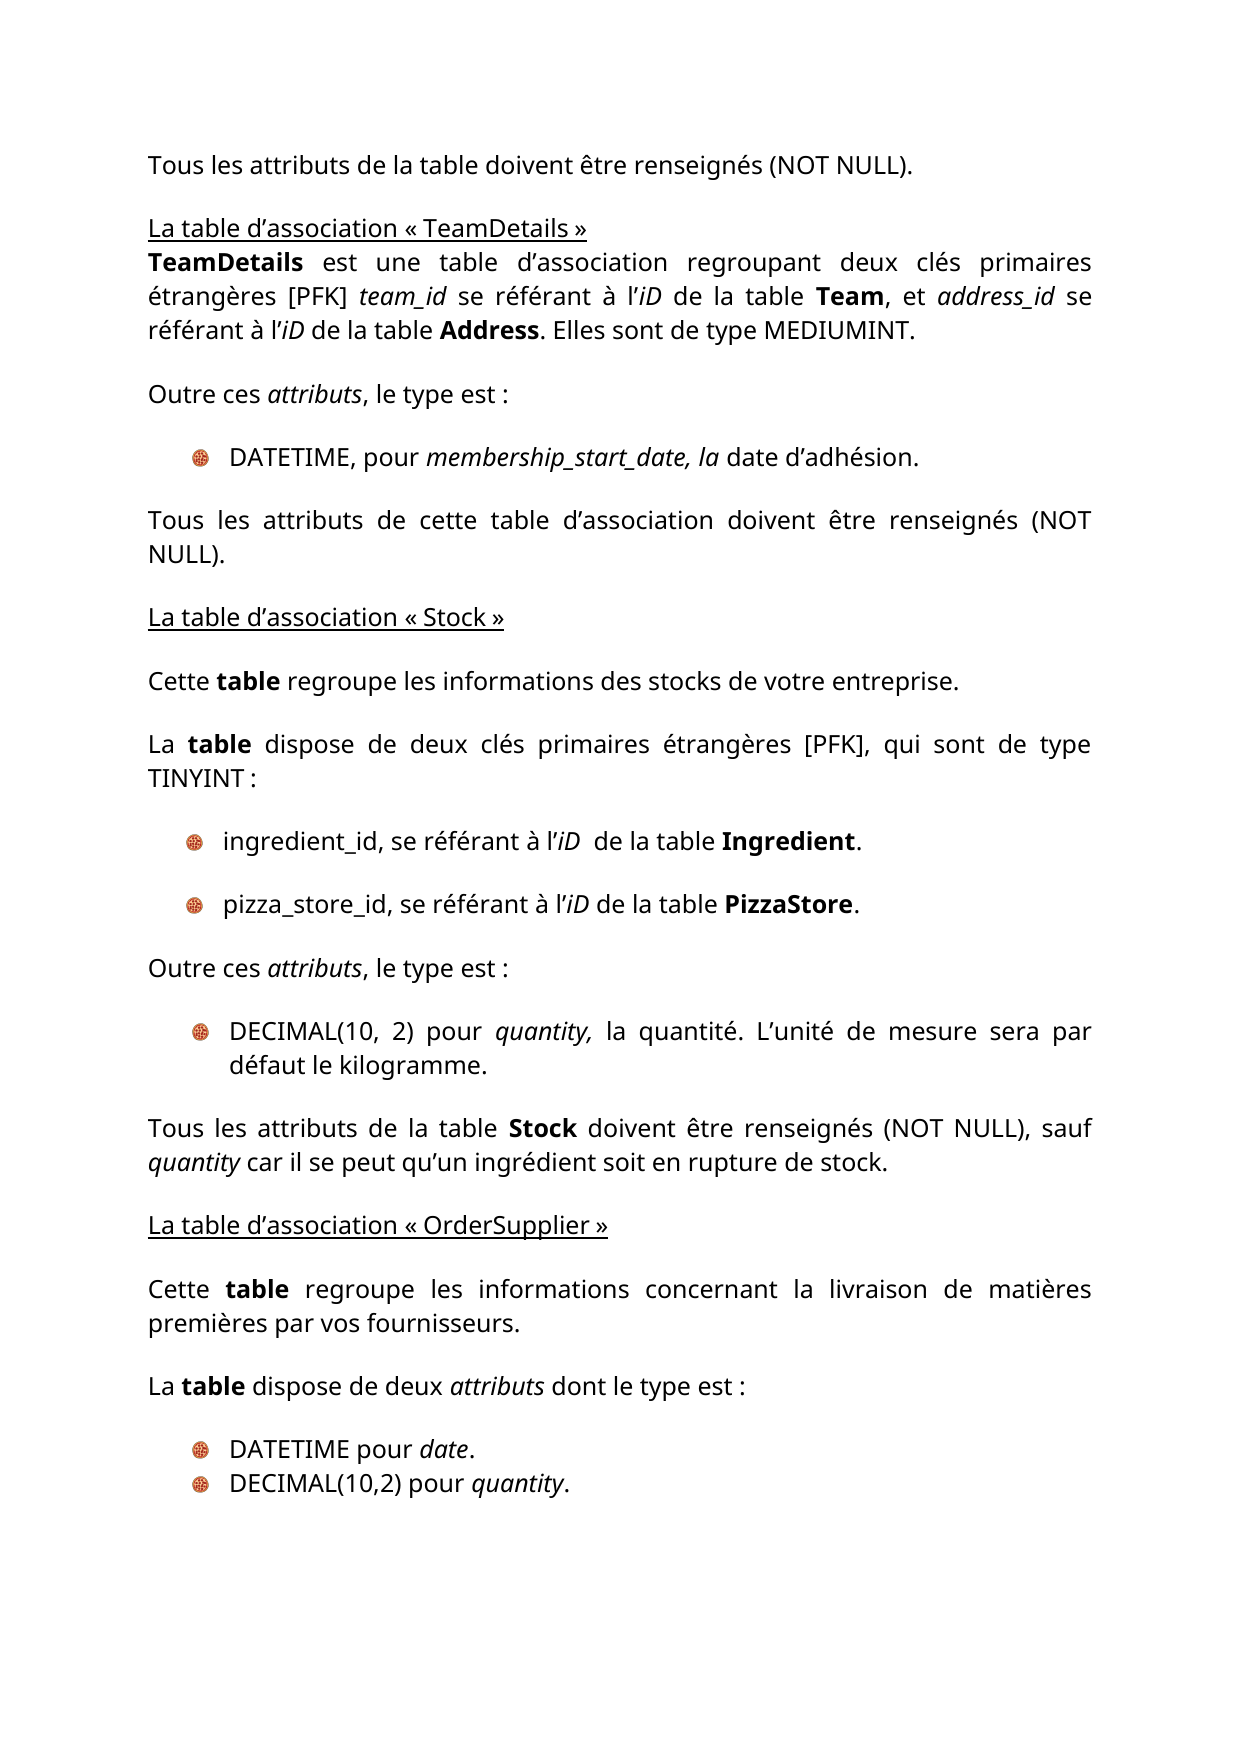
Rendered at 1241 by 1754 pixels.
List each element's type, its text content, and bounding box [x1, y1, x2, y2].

picture [186, 897, 203, 914]
text Cette table regroupe les informations concernant la livraison de matières premières par vos fournisseurs. [148, 1271, 1093, 1339]
subtitle La table d’association « OrderSupplier » [148, 1208, 1093, 1242]
subtitle La table d’association « TeamDetails » [148, 211, 1093, 245]
text Tous les attributs de la table doivent être renseignés (NOT NULL). [148, 148, 1093, 182]
text Outre ces attributs, le type est : [148, 376, 1093, 410]
picture [186, 834, 203, 851]
text Outre ces attributs, le type est : [148, 950, 1093, 984]
list DATETIME, pour membership_start_date, la date d’adhésion. [191, 439, 1093, 473]
text La table dispose de deux attributs dont le type est : [148, 1368, 1093, 1403]
picture [192, 449, 209, 467]
text Cette table regroupe les informations des stocks de votre entreprise. [148, 663, 1093, 697]
text TeamDetails est une table d’association regroupant deux clés primaires étrangères [PFK] team_id se référant à l’iD de la table Team, et address_id se référant à l’iD de la table Address. Elles sont de type MEDIUMINT. [148, 245, 1093, 347]
subtitle La table d’association « Stock » [148, 600, 1093, 634]
text La table dispose de deux clés primaires étrangères [PFK], qui sont de type TINYINT : [148, 726, 1093, 794]
text Tous les attributs de cette table d’association doivent être renseignés (NOT NULL). [148, 503, 1093, 571]
picture [192, 1476, 209, 1493]
list DATETIME pour date. [191, 1432, 1093, 1466]
picture [192, 1441, 209, 1459]
list ingredient_id, se référant à l’iD de la table Ingredient. [185, 824, 1093, 858]
picture [192, 1023, 209, 1041]
list pizza_store_id, se référant à l’iD de la table PizzaStore. [185, 887, 1093, 921]
list DECIMAL(10,2) pour quantity. [191, 1466, 1093, 1500]
text Tous les attributs de la table Stock doivent être renseignés (NOT NULL), sauf quantity car il se peut qu’un ingrédient soit en rupture de stock. [148, 1111, 1093, 1179]
list DECIMAL(10, 2) pour quantity, la quantité. L’unité de mesure sera par défaut le kilogramme. [191, 1013, 1093, 1082]
